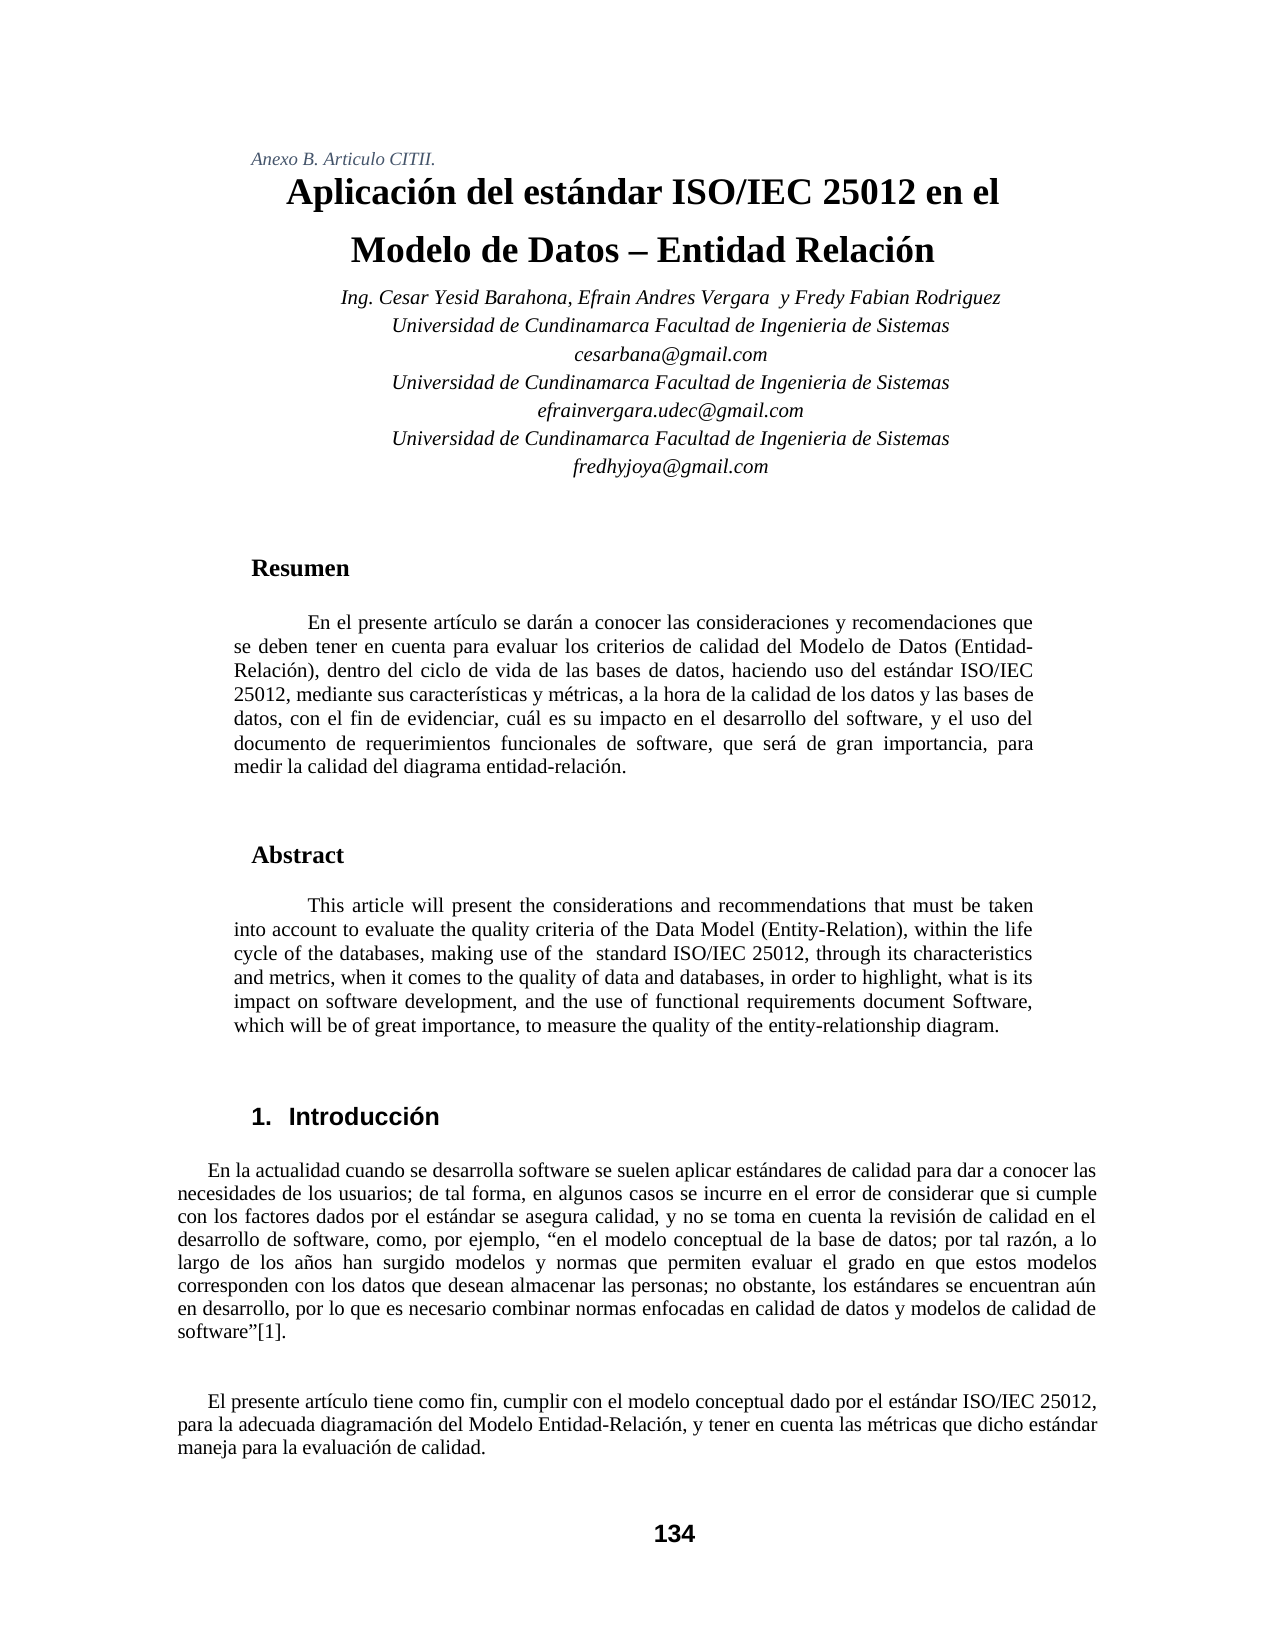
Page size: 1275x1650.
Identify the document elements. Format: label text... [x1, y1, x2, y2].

text El presente artículo tiene como fin, cumplir con el modelo conceptual dado por el estándar ISO/IEC 25012, para la adecuada diagramación del Modelo Entidad-Relación, y tener en cuenta las métricas que dicho estándar maneja para la evaluación de calidad. [177, 1391, 1098, 1459]
subtitle Resumen [177, 553, 1098, 581]
subtitle Ing. Cesar Yesid Barahona, Efrain Andres Vergara y Fredy Fabian Rodriguez [177, 285, 1092, 309]
subtitle Abstract [177, 840, 1098, 869]
text En el presente artículo se darán a conocer las consideraciones y recomendaciones que se deben tener en cuenta para evaluar los criterios de calidad del Modelo de Datos (Entidad-Relación), dentro del ciclo de vida de las bases de datos, haciendo uso del estándar ISO/IEC 25012, mediante sus características y métricas, a la hora de la calidad de los datos y las bases de datos, con el fin de evidenciar, cuál es su impacto en el desarrollo del software, y el uso del documento de requerimientos funcionales de software, que será de gran importancia, para medir la calidad del diagrama entidad-relación. [233, 610, 1034, 778]
subtitle efrainvergara.udec@gmail.com [177, 398, 1092, 422]
text Aplicación del estándar ISO/IEC 25012 en el [140, 169, 1146, 212]
subtitle fredhyjoya@gmail.com [177, 454, 1092, 478]
text En la actualidad cuando se desarrolla software se suelen aplicar estándares de calidad para dar a conocer las necesidades de los usuarios; de tal forma, en algunos casos se incurre en el error de considerar que si cumple con los factores dados por el estándar se asegura calidad, y no se toma en cuenta la revisión de calidad en el desarrollo de software, como, por ejemplo, “en el modelo conceptual de la base de datos; por tal razón, a lo largo de los años han surgido modelos y normas que permiten evaluar el grado en que estos modelos corresponden con los datos que desean almacenar las personas; no obstante, los estándares se encuentran aún en desarrollo, por lo que es necesario combinar normas enfocadas en calidad de datos y modelos de calidad de software”[1]. [177, 1159, 1098, 1343]
text This article will present the considerations and recommendations that must be taken into account to evaluate the quality criteria of the Data Model (Entity-Relation), within the life cycle of the databases, making use of the standard ISO/IEC 25012, through its characteristics and metrics, when it comes to the quality of data and databases, in order to highlight, what is its impact on software development, and the use of functional requirements document Software, which will be of great importance, to measure the quality of the entity-relationship diagram. [233, 893, 1034, 1037]
text Modelo de Datos – Entidad Relación [140, 227, 1146, 270]
subtitle Universidad de Cundinamarca Facultad de Ingenieria de Sistemas [177, 426, 1092, 450]
subtitle cesarbana@gmail.com [177, 341, 1092, 366]
text Anexo B. Articulo CITII. [177, 148, 1098, 169]
subtitle Universidad de Cundinamarca Facultad de Ingenieria de Sistemas [177, 370, 1092, 394]
subtitle Universidad de Cundinamarca Facultad de Ingenieria de Sistemas [177, 313, 1092, 337]
subtitle Introducción [251, 1102, 1098, 1131]
